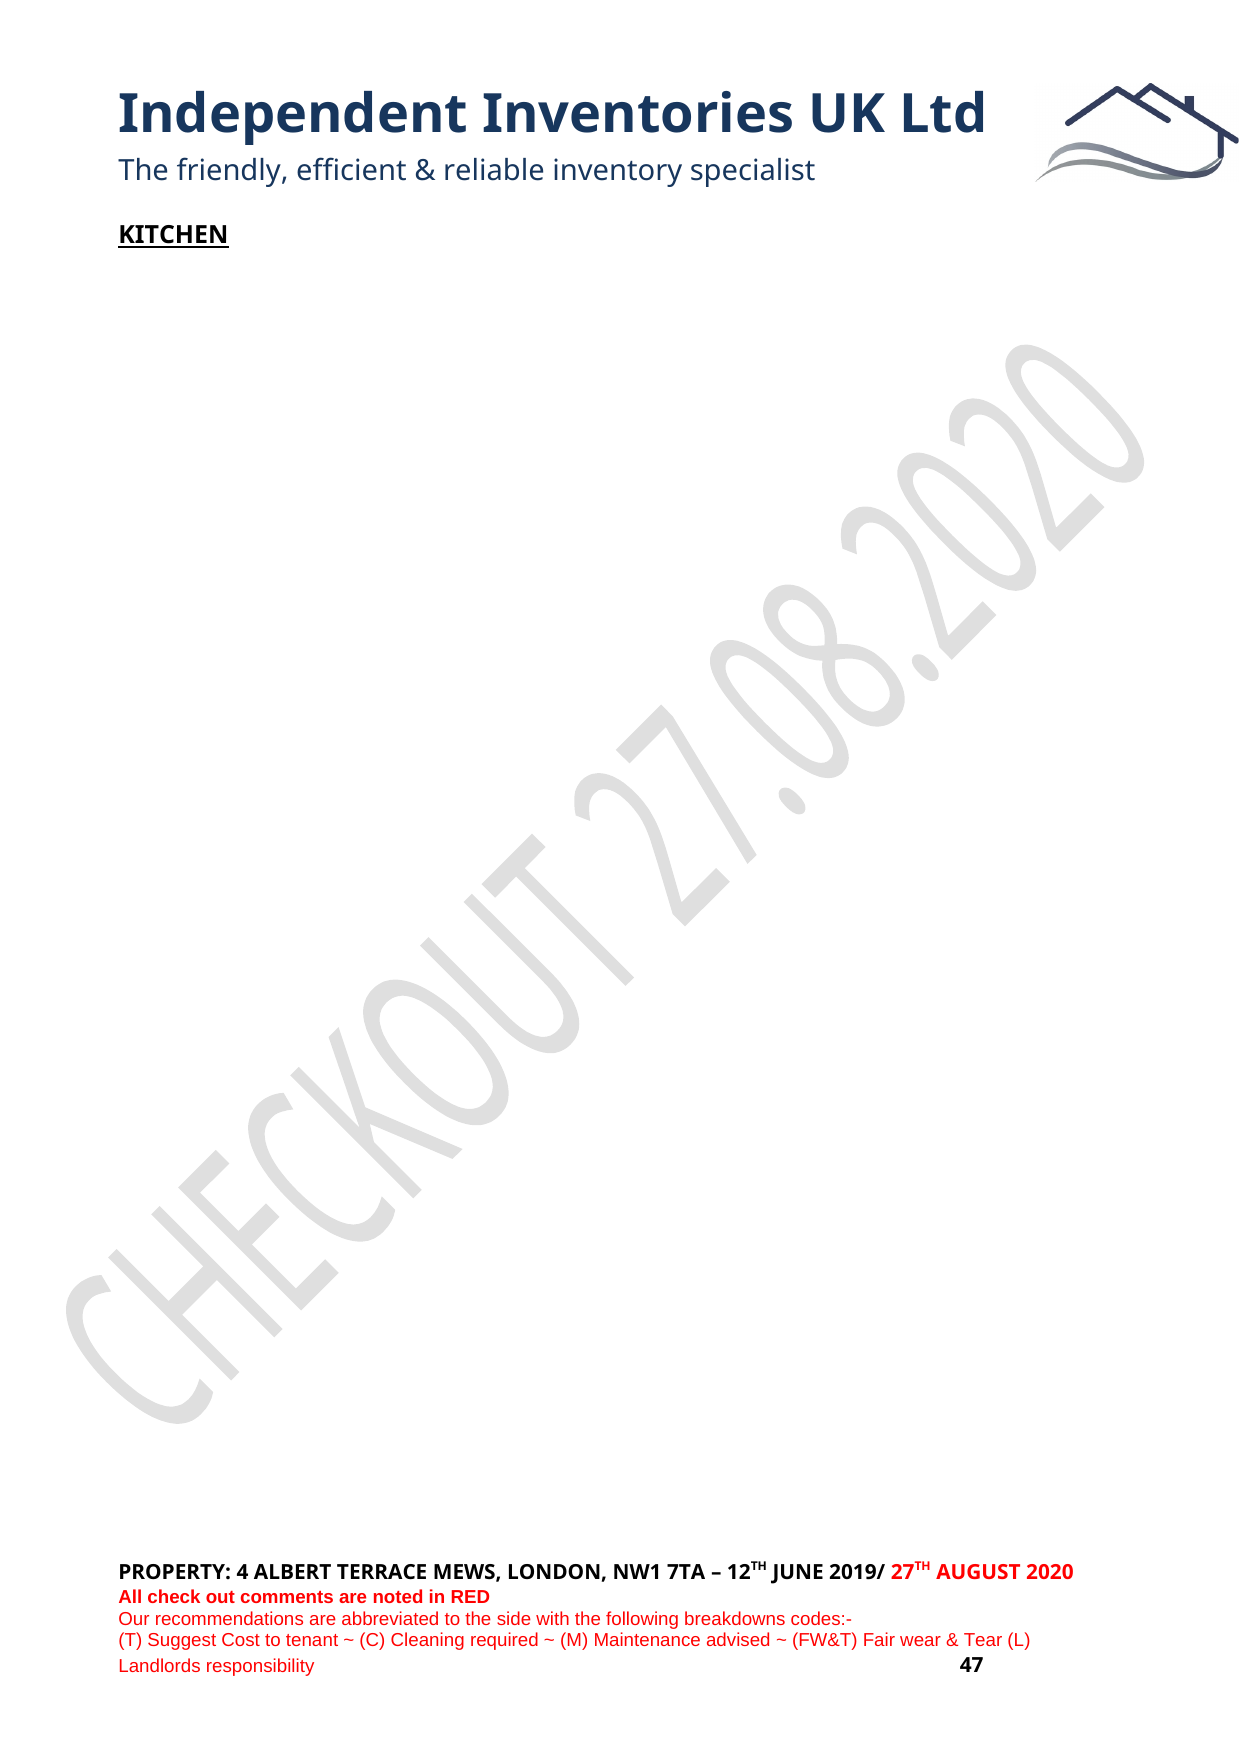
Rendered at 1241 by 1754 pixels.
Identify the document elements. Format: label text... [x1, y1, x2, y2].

text KITCHEN [118, 217, 1087, 251]
picture [1034, 83, 1239, 181]
